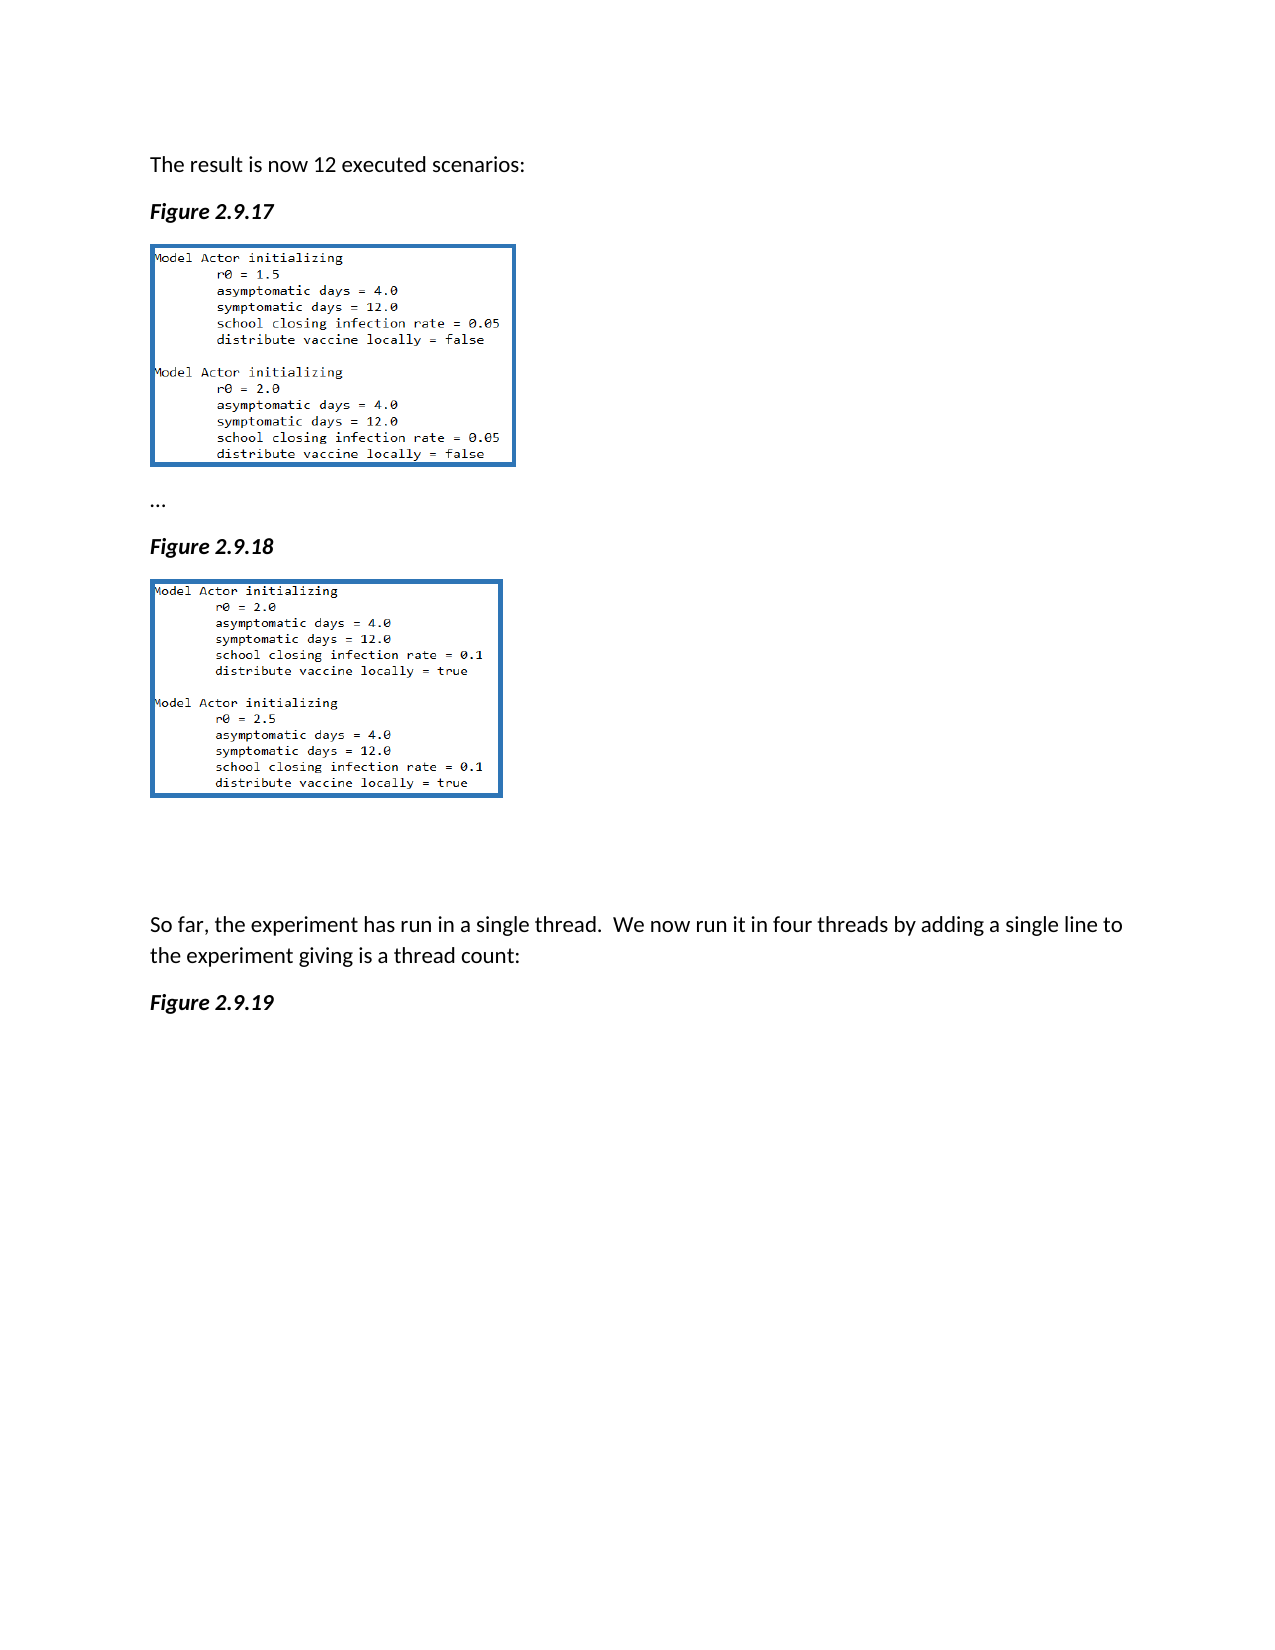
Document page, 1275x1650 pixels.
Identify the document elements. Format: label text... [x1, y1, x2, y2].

text … [150, 486, 1125, 513]
text Figure 2.9.19 [150, 988, 1125, 1016]
text Figure 2.9.17 [150, 197, 1125, 225]
text Figure 2.9.18 [150, 532, 1125, 560]
text The result is now 12 executed scenarios: [150, 150, 1125, 178]
picture [155, 584, 498, 793]
picture [155, 248, 512, 462]
text So far, the experiment has run in a single thread. We now run it in four threads by adding a single line to the experiment giving is a thread count: [150, 911, 1125, 969]
